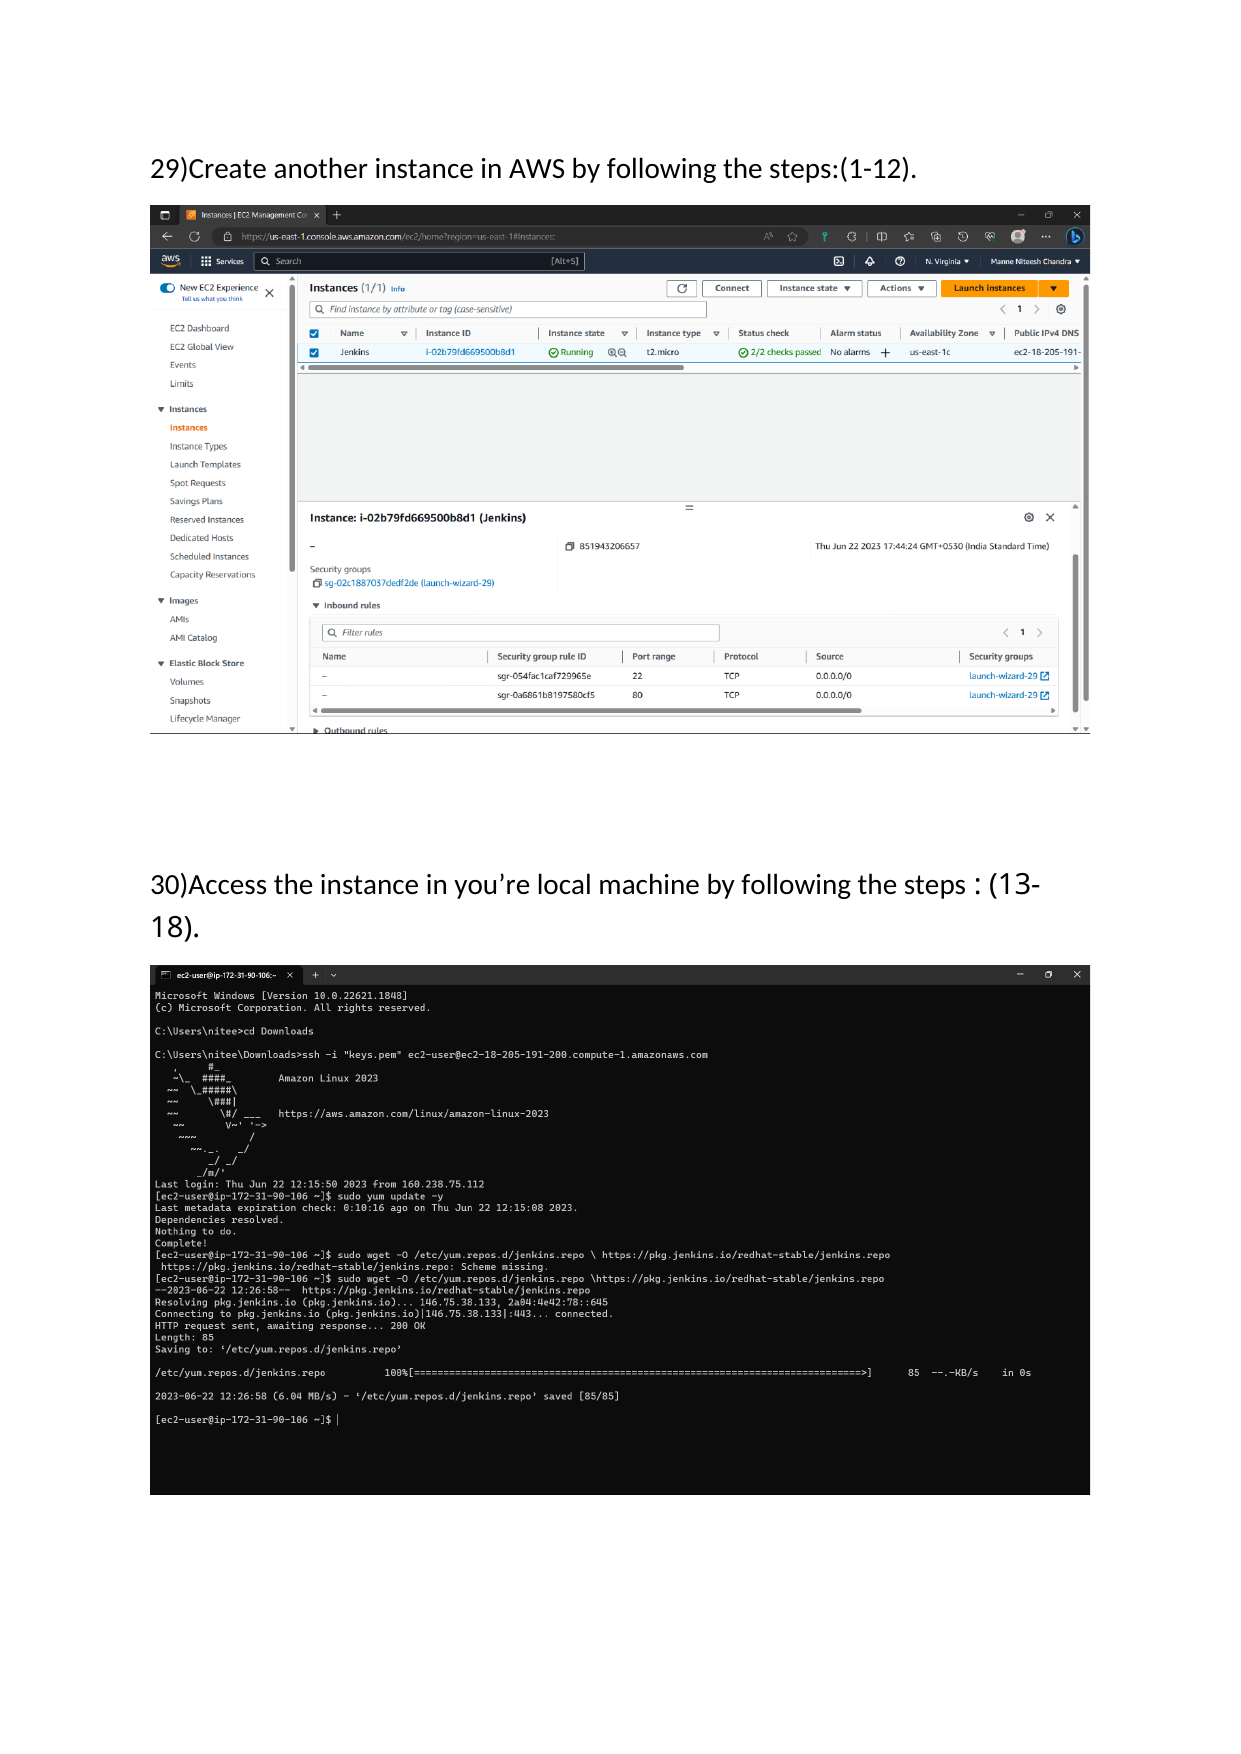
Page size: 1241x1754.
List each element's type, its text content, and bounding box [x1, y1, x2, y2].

text 29)Create another instance in AWS by following the steps:(1-12). [150, 150, 1090, 186]
text 30)Access the instance in you’re local machine by following the steps : (13-18). [150, 863, 1090, 946]
picture [150, 965, 1091, 1495]
picture [150, 205, 1091, 734]
